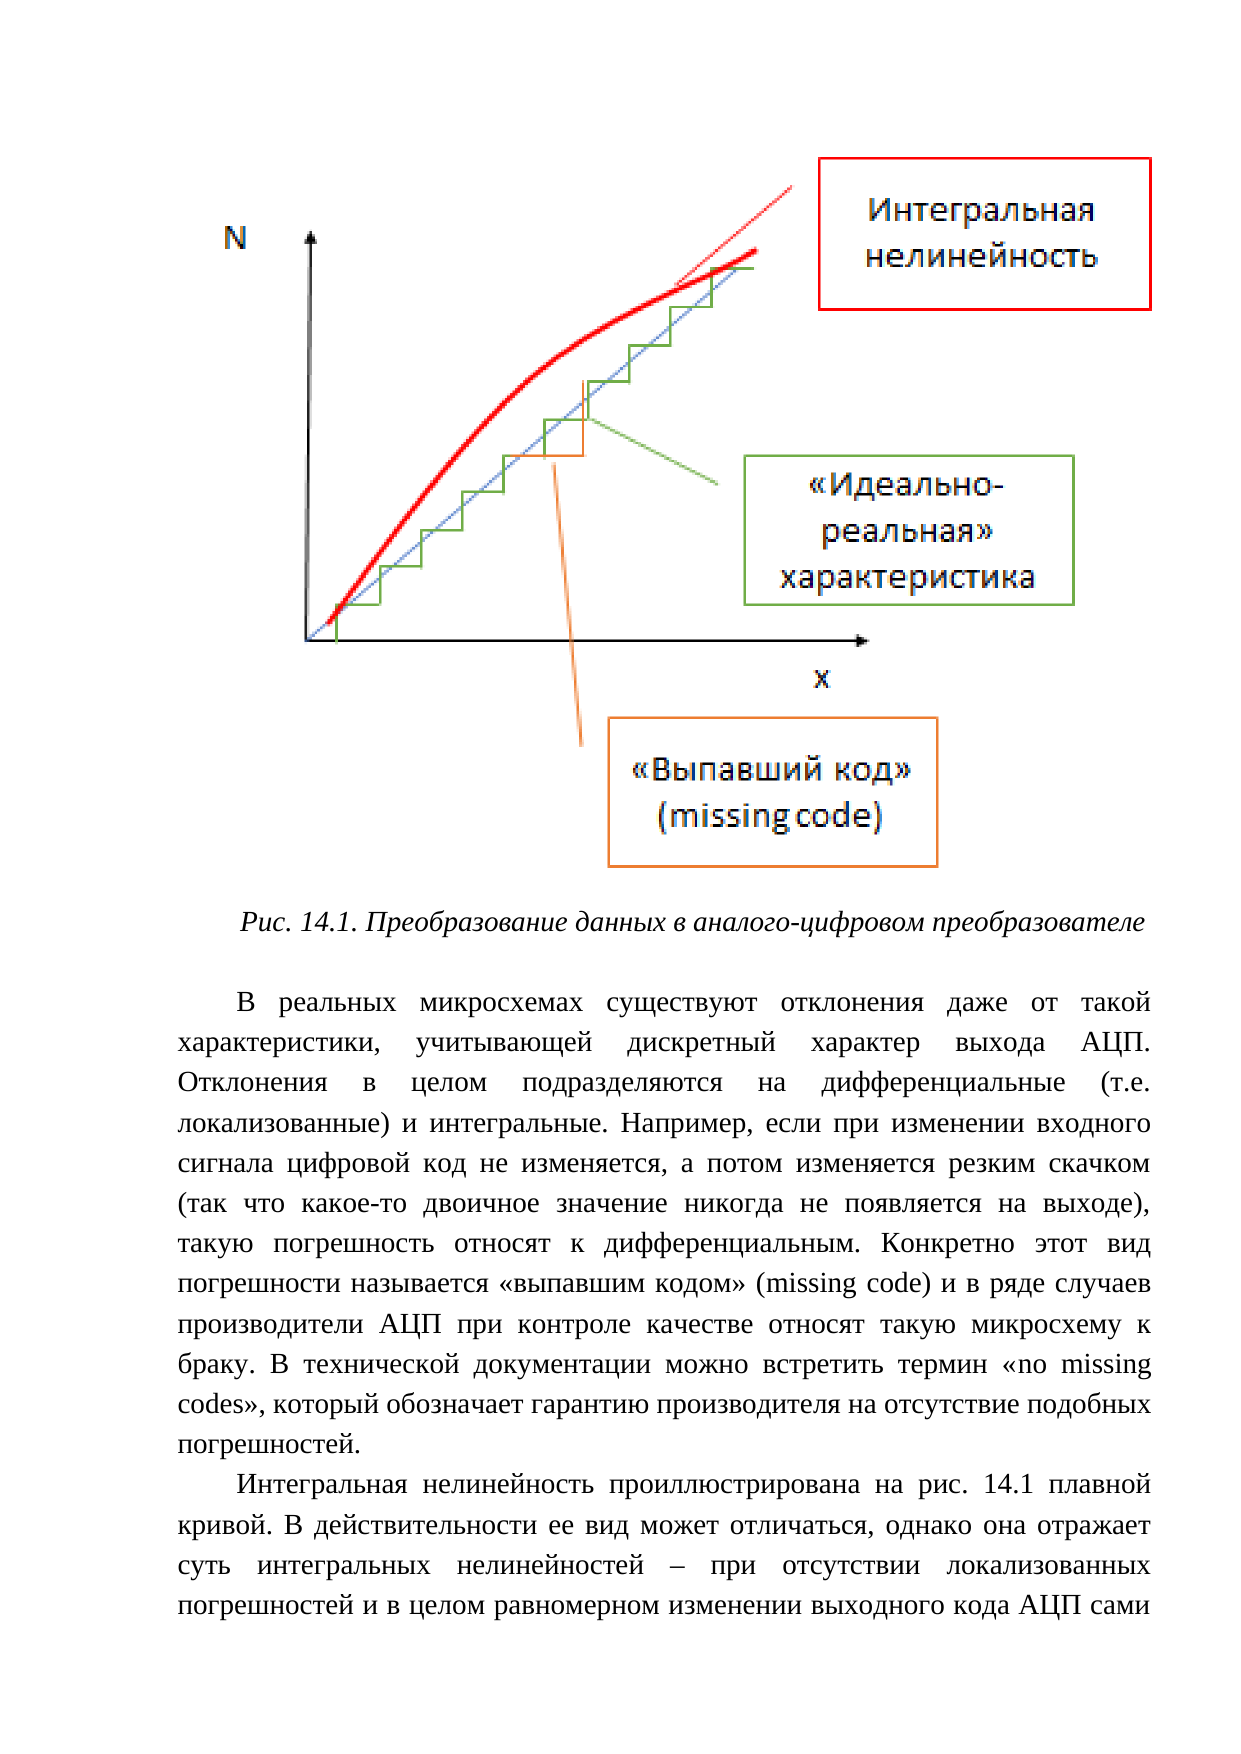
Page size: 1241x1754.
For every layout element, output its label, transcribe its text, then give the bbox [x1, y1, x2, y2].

text Рис. 14.1. Преобразование данных в аналого-цифровом преобразователе [177, 904, 1152, 937]
text В реальных микросхемах существуют отклонения даже от такой характеристики, учитывающей дискретный характер выхода АЦП. Отклонения в целом подразделяются на дифференциальные (т.е. локализованные) и интегральные. Например, если при изменении входного сигнала цифровой код не изменяется, а потом изменяется резким скачком (так что какое-то двоичное значение никогда не появляется на выходе), такую погрешность относят к дифференциальным. Конкретно этот вид погрешности называется «выпавшим кодом» (missing code) и в ряде случаев производители АЦП при контроле качестве относят такую микросхему к браку. В технической документации можно встретить термин «no missing codes», который обозначает гарантию производителя на отсутствие подобных погрешностей. [177, 984, 1152, 1460]
picture [177, 118, 1181, 897]
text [177, 1467, 1152, 1621]
